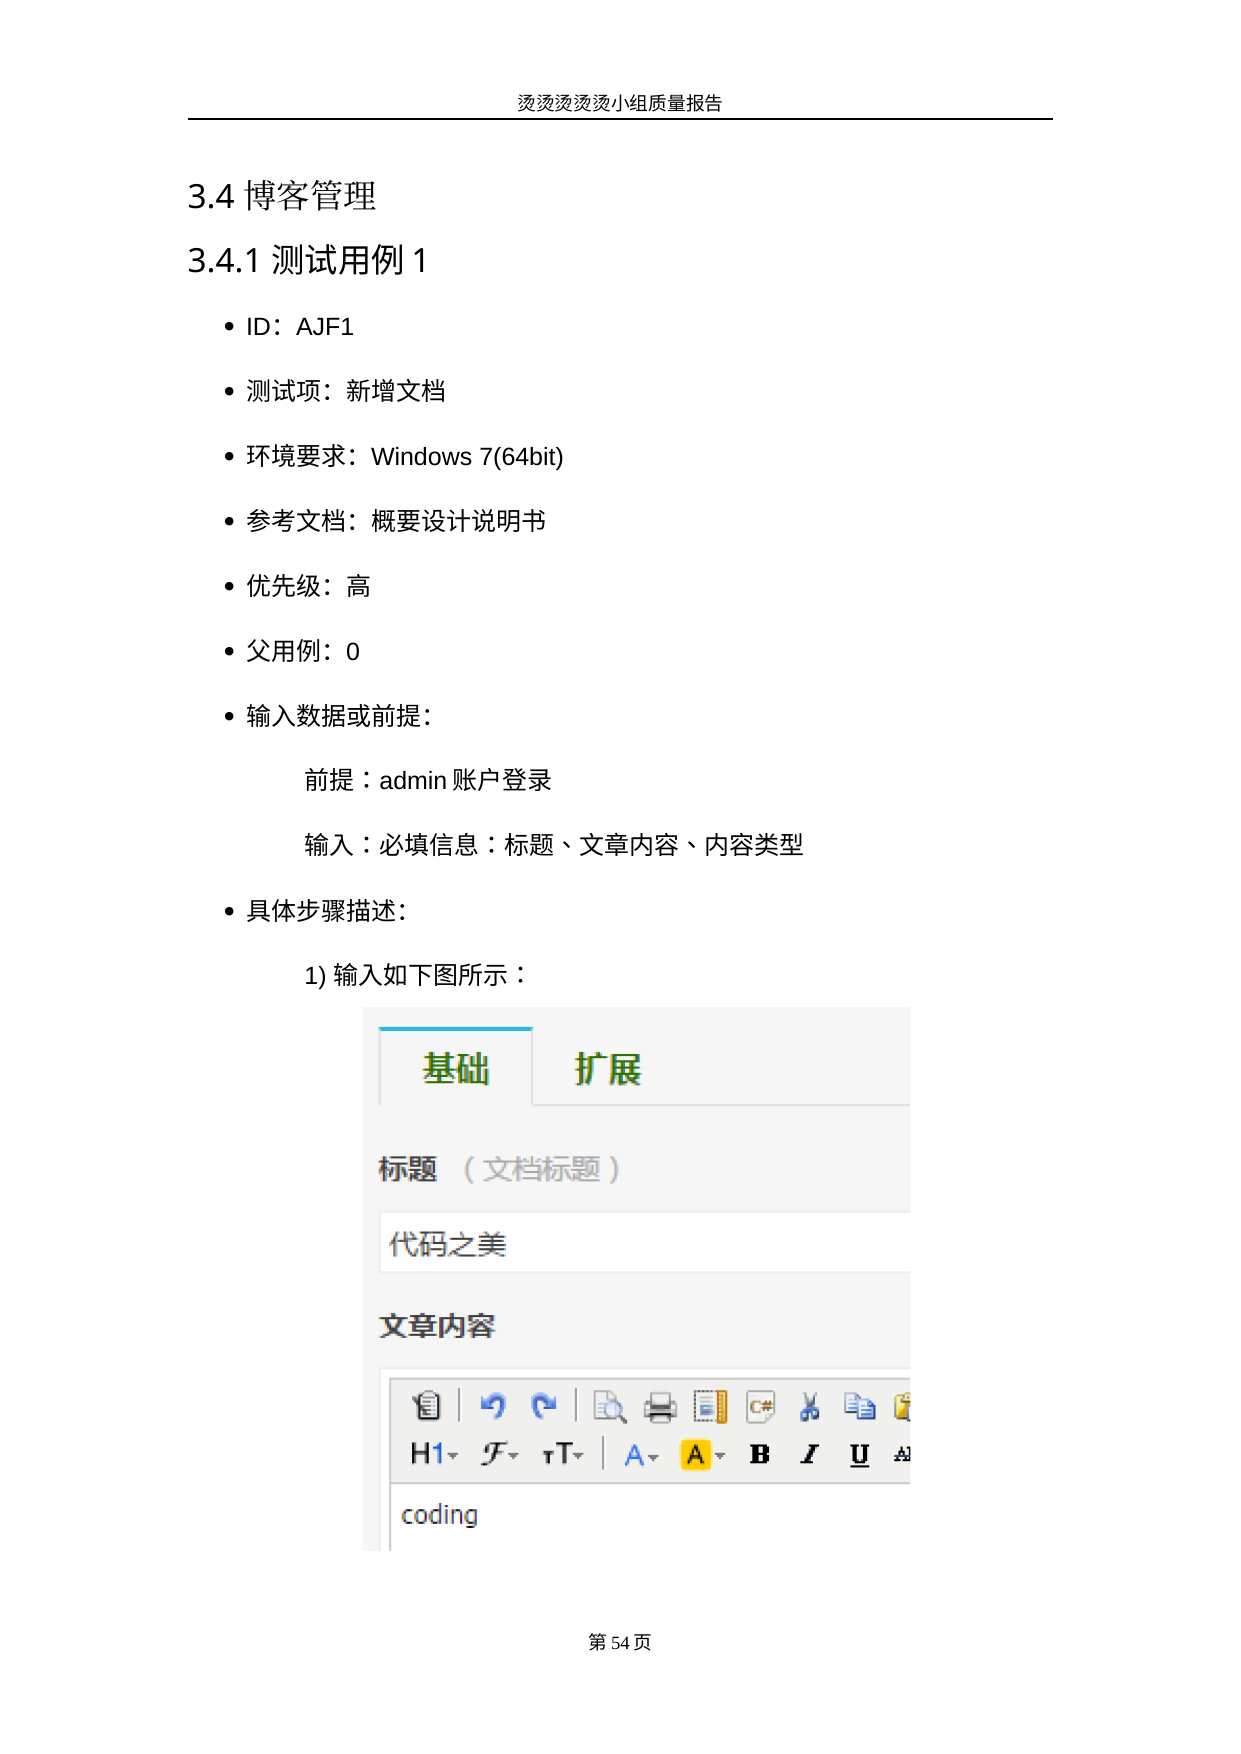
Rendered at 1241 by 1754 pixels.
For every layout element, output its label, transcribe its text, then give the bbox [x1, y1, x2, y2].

text 前提：admin账户登录 [187, 747, 1053, 812]
text 输入：必填信息：标题、文章内容、内容类型 [187, 812, 1053, 877]
list ID：AJF1 [225, 292, 1053, 357]
subtitle 3.4 博客管理 [187, 162, 1053, 227]
list 输入数据或前提： [225, 682, 1053, 747]
list 参考文档：概要设计说明书 [225, 487, 1053, 552]
subtitle 3.4.1 测试用例1 [187, 227, 1053, 292]
list 具体步骤描述： [225, 877, 1053, 942]
text 1) 输入如下图所示： [187, 942, 1053, 1007]
list 环境要求：Windows 7(64bit) [225, 422, 1053, 487]
picture [362, 1007, 911, 1551]
list 优先级：高 [225, 552, 1053, 617]
list 测试项：新增文档 [225, 357, 1053, 422]
list 父用例：0 [225, 617, 1053, 682]
